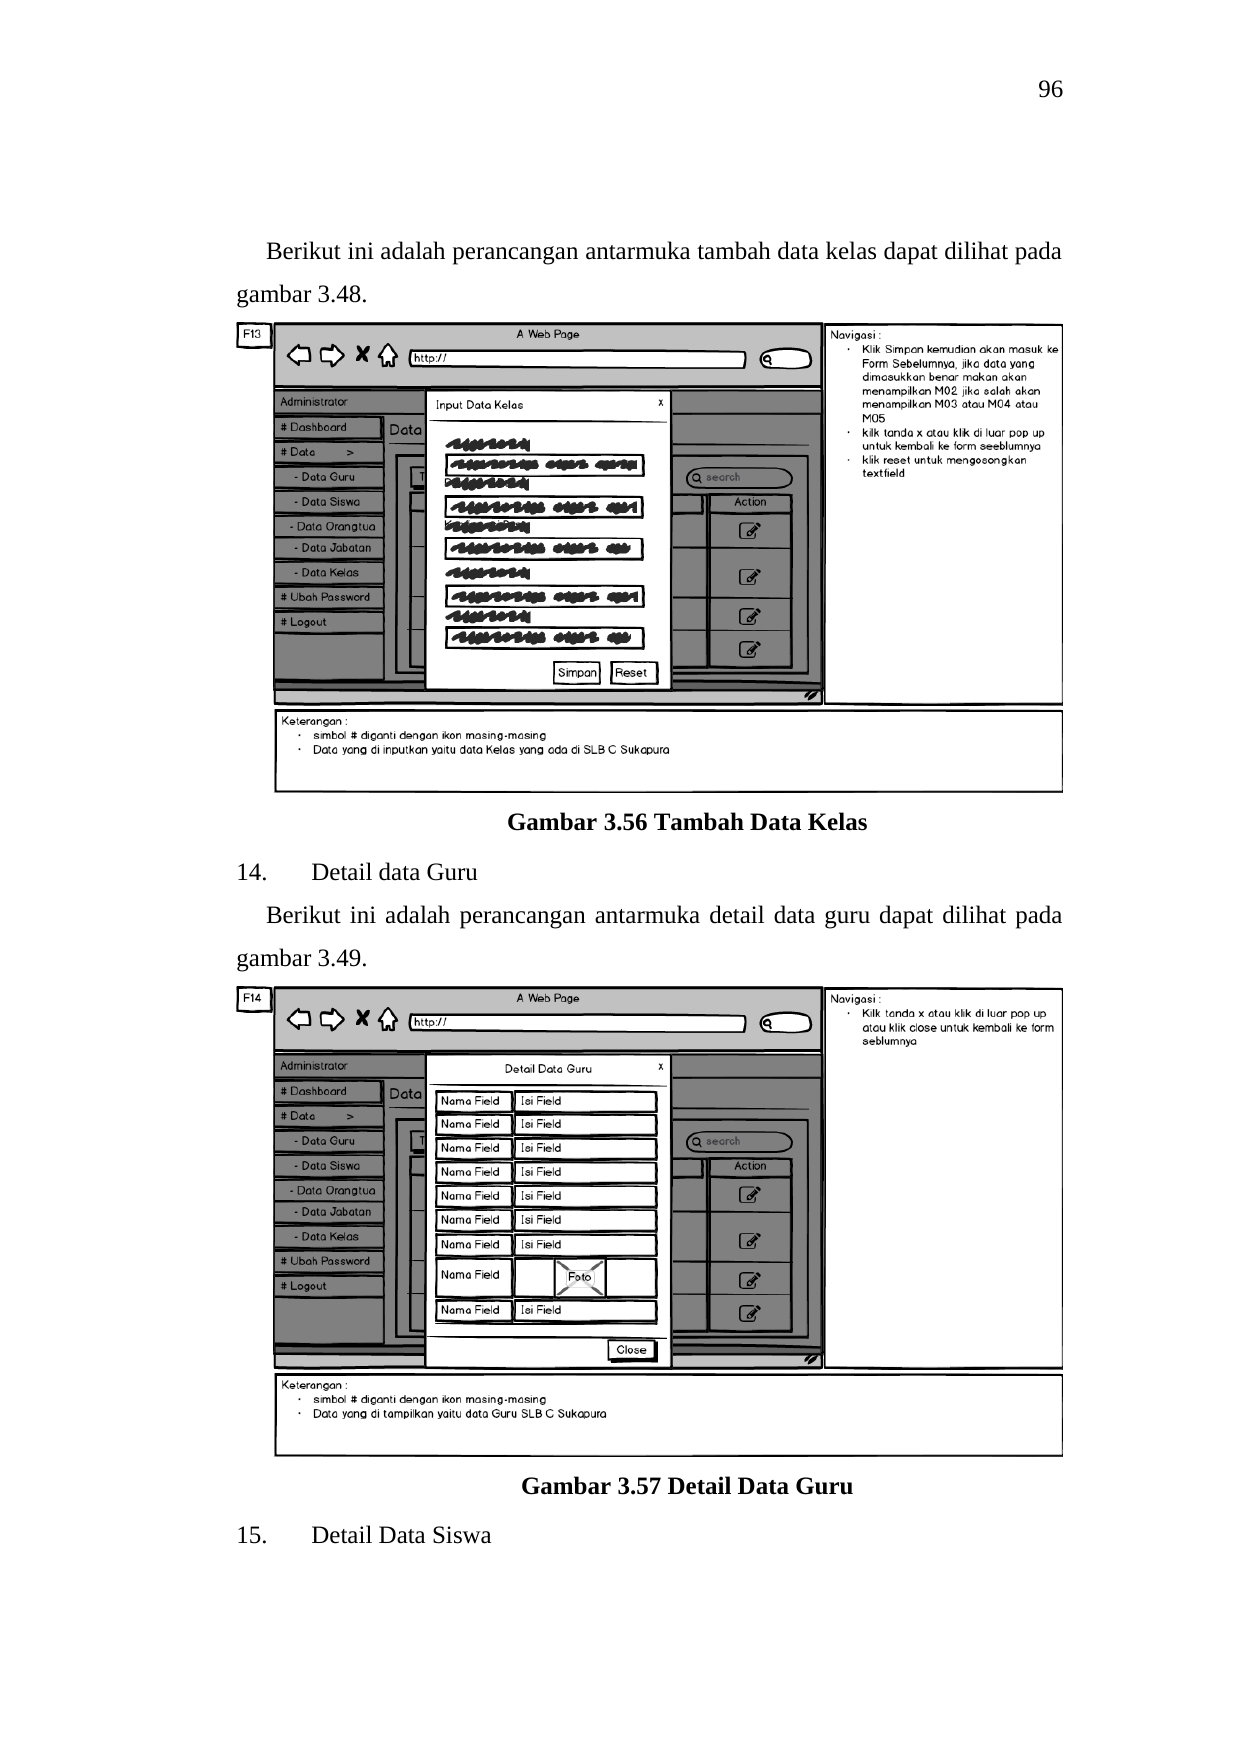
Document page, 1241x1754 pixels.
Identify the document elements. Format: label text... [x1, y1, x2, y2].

picture [236, 986, 1063, 1457]
list Detail data Guru [236, 857, 1063, 886]
list Detail Data Siswa [236, 1521, 1063, 1549]
text Berikut ini adalah perancangan antarmuka tambah data kelas dapat dilihat pada gambar 3.48. [236, 236, 1063, 308]
text Berikut ini adalah perancangan antarmuka detail data guru dapat dilihat pada gambar 3.49. [236, 900, 1063, 972]
picture [236, 322, 1063, 793]
